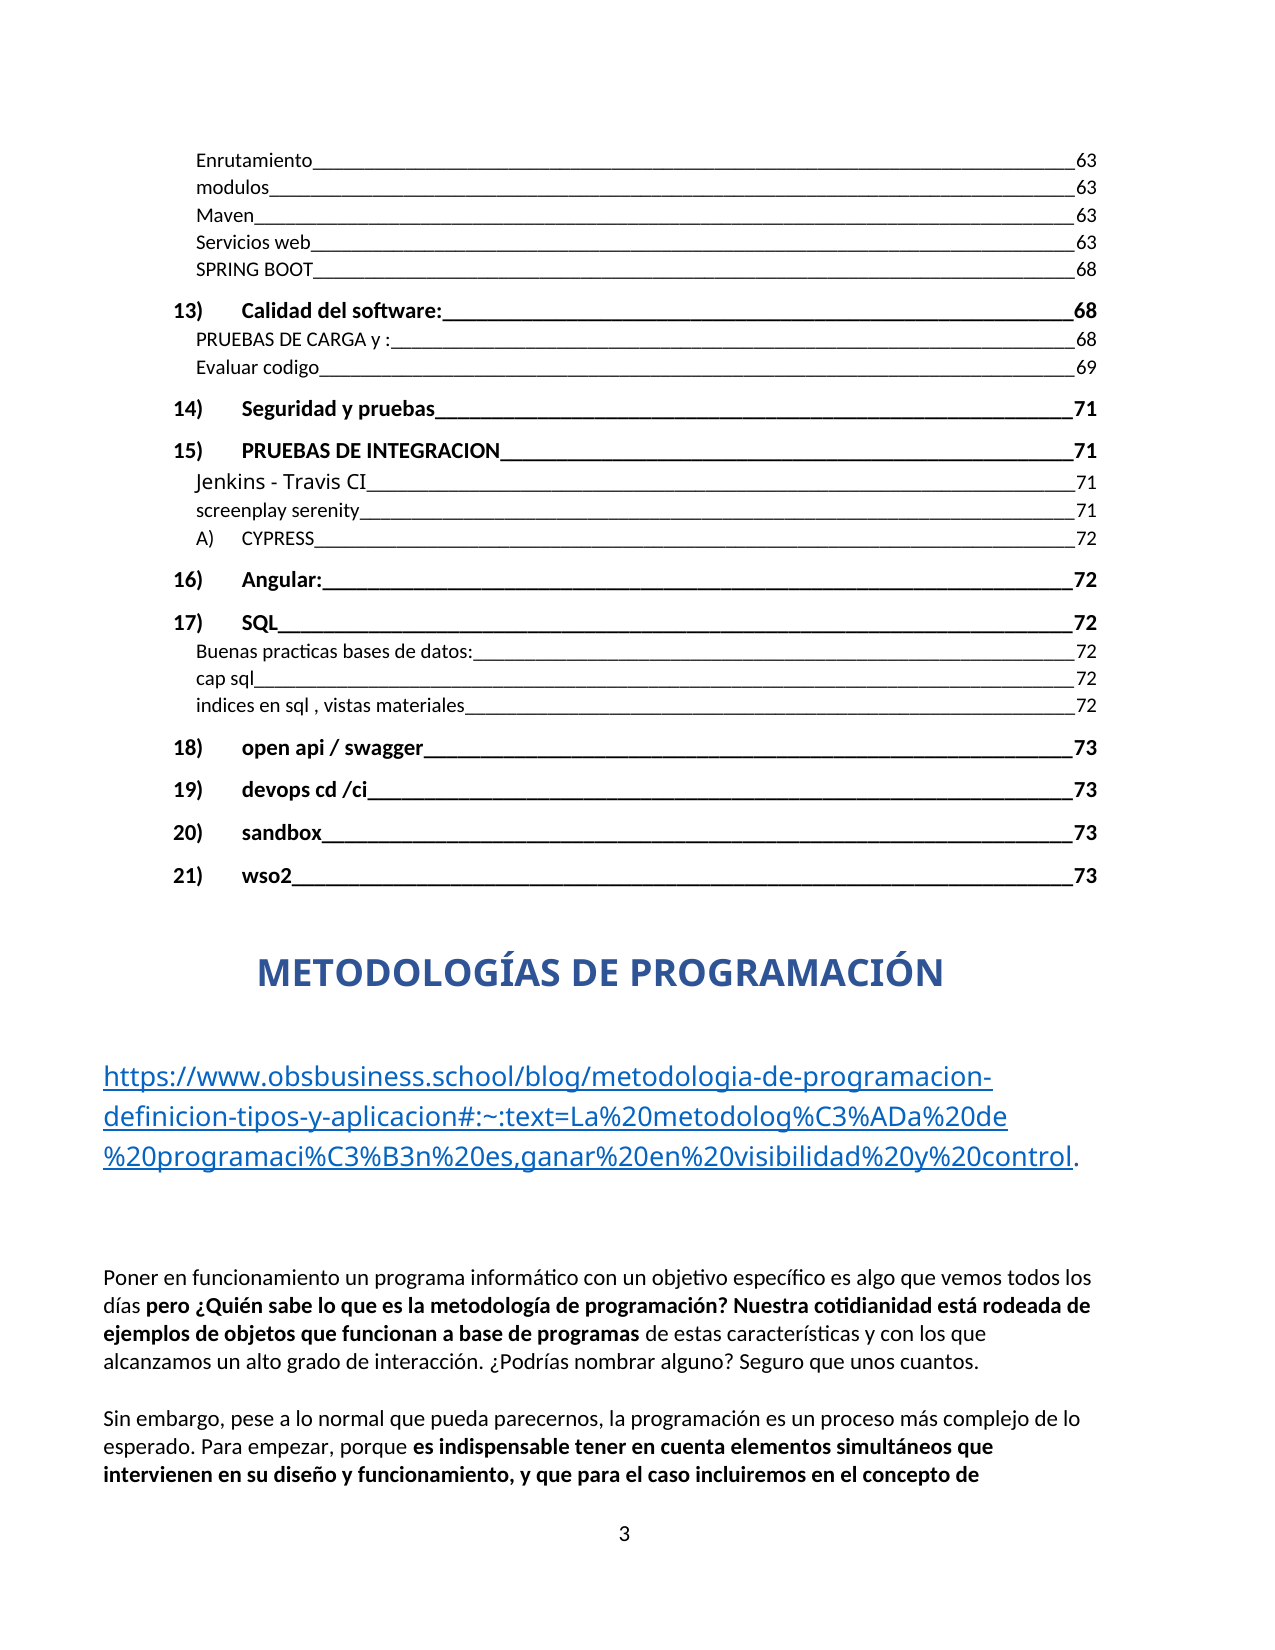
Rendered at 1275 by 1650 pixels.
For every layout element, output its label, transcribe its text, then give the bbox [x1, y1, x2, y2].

text Poner en funcionamiento un programa informático con un objetivo específico es algo que vemos todos los días pero ¿Quién sabe lo que es la metodología de programación? Nuestra cotidianidad está rodeada de ejemplos de objetos que funcionan a base de programas de estas características y con los que alcanzamos un alto grado de interacción. ¿Podrías nombrar alguno? Seguro que unos cuantos. [103, 1263, 1098, 1375]
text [103, 1404, 1098, 1488]
text https://www.obsbusiness.school/blog/metodologia-de-programacion-definicion-tipos-y-aplicacion#:~:text=La%20metodolog%C3%ADa%20de%20programaci%C3%B3n%20es,ganar%20en%20visibilidad%20y%20control. [103, 1058, 1098, 1174]
subtitle METODOLOGÍAS DE PROGRAMACIÓN [103, 946, 1098, 997]
